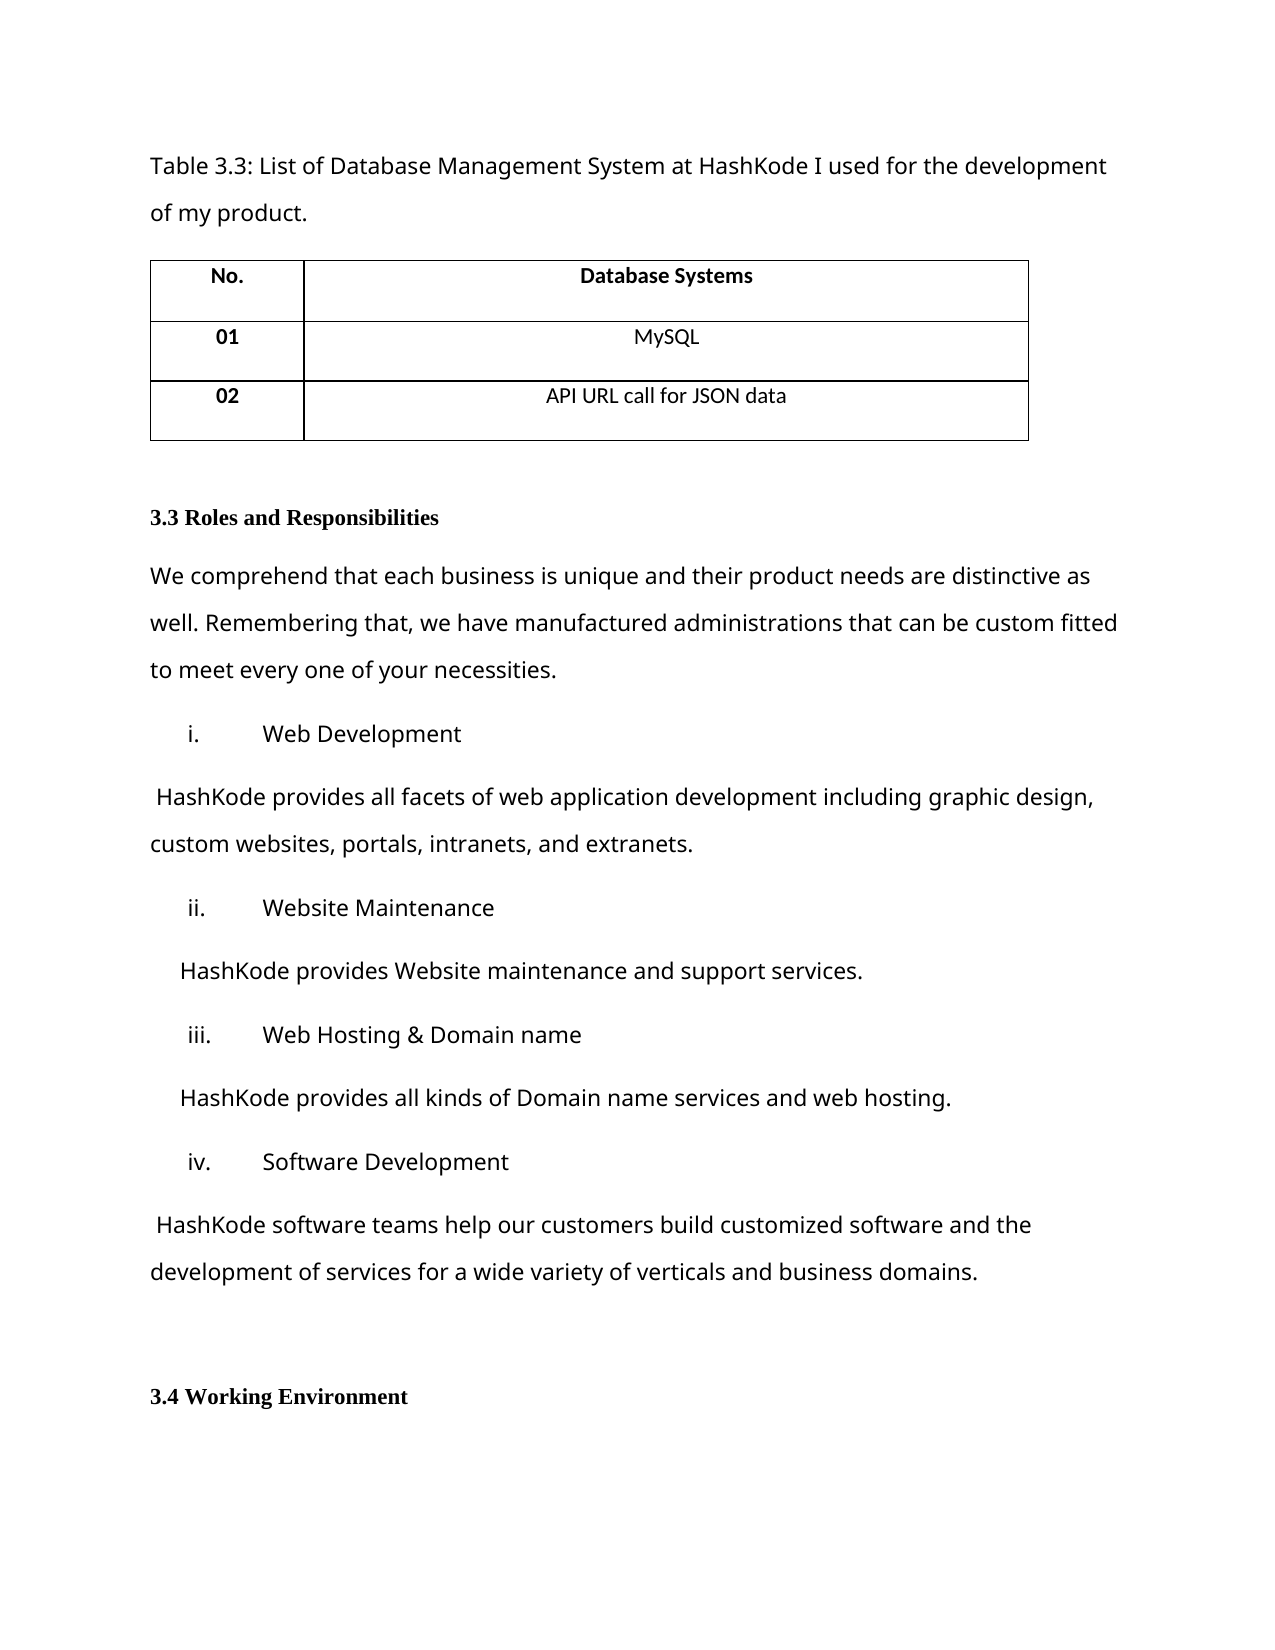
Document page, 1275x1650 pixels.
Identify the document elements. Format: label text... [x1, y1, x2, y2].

table_cell API URL call for JSON data [305, 382, 1028, 439]
text HashKode provides all facets of web application development including graphic design, custom websites, portals, intranets, and extranets. [150, 781, 1125, 859]
text HashKode provides Website maintenance and support services. [150, 955, 1125, 986]
table_header Database Systems [305, 261, 1028, 321]
list Web Hosting & Domain name [187, 1018, 1125, 1050]
text HashKode provides all kinds of Domain name services and web hosting. [150, 1082, 1125, 1113]
text HashKode software teams help our customers build customized software and the development of services for a wide variety of verticals and business domains. [150, 1209, 1125, 1287]
table_cell 01 [151, 322, 303, 380]
list Website Maintenance [187, 891, 1125, 923]
table_cell MySQL [305, 322, 1028, 380]
text Table 3.3: List of Database Management System at HashKode I used for the development of my product. [150, 150, 1125, 228]
list Web Development [187, 717, 1125, 749]
table_header No. [151, 261, 303, 321]
text We comprehend that each business is unique and their product needs are distinctive as well. Remembering that, we have manufactured administrations that can be custom fitted to meet every one of your necessities. [150, 560, 1125, 685]
list Software Development [187, 1146, 1125, 1177]
text 3.3 Roles and Responsibilities [150, 504, 1125, 530]
table_cell 02 [151, 382, 303, 439]
text 3.4 Working Environment [150, 1383, 1125, 1409]
